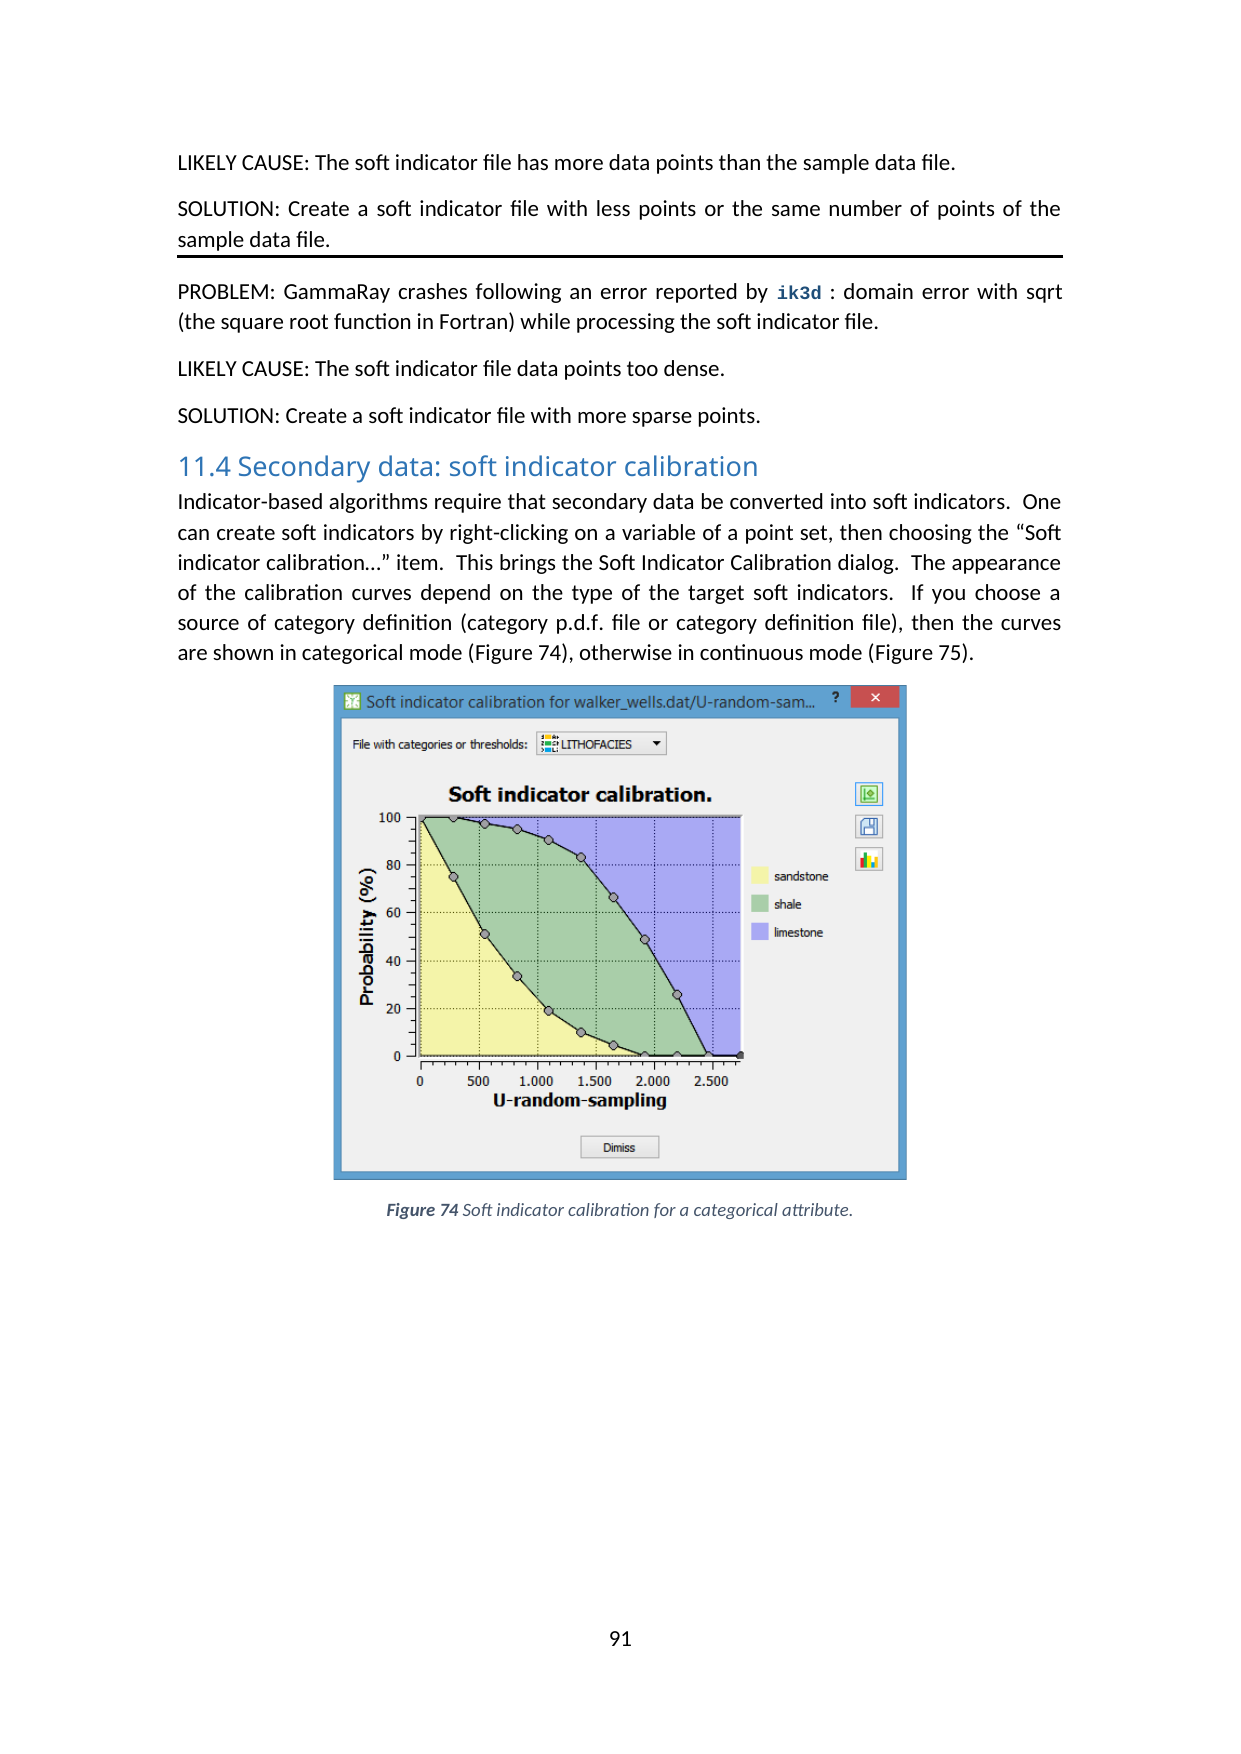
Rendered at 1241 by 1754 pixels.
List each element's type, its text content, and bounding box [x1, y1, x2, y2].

text SOLUTION: Create a soft indicator file with more sparse points. [177, 401, 1063, 429]
text LIKELY CAUSE: The soft indicator file data points too dense. [177, 354, 1063, 382]
subtitle Secondary data: soft indicator calibration [177, 448, 1063, 484]
text Figure 74 Soft indicator calibration for a categorical attribute. [177, 1198, 1063, 1221]
text LIKELY CAUSE: The soft indicator file has more data points than the sample data file. [177, 148, 1063, 176]
picture [333, 685, 907, 1180]
text Indicator-based algorithms require that secondary data be converted into soft indicators. One can create soft indicators by right-clicking on a variable of a point set, then choosing the “Soft indicator calibration…” item. This brings the Soft Indicator Calibration dialog. The appearance of the calibration curves depend on the type of the target soft indicators. If you choose a source of category definition (category p.d.f. file or category definition file), then the curves are shown in categorical mode (Figure 74), otherwise in continuous mode (Figure 75). [177, 487, 1063, 666]
text SOLUTION: Create a soft indicator file with less points or the same number of points of the sample data file. [177, 194, 1063, 255]
text PROBLEM: GammaRay crashes following an error reported by ik3d : domain error with sqrt (the square root function in Fortran) while processing the soft indicator file. [177, 277, 1063, 335]
